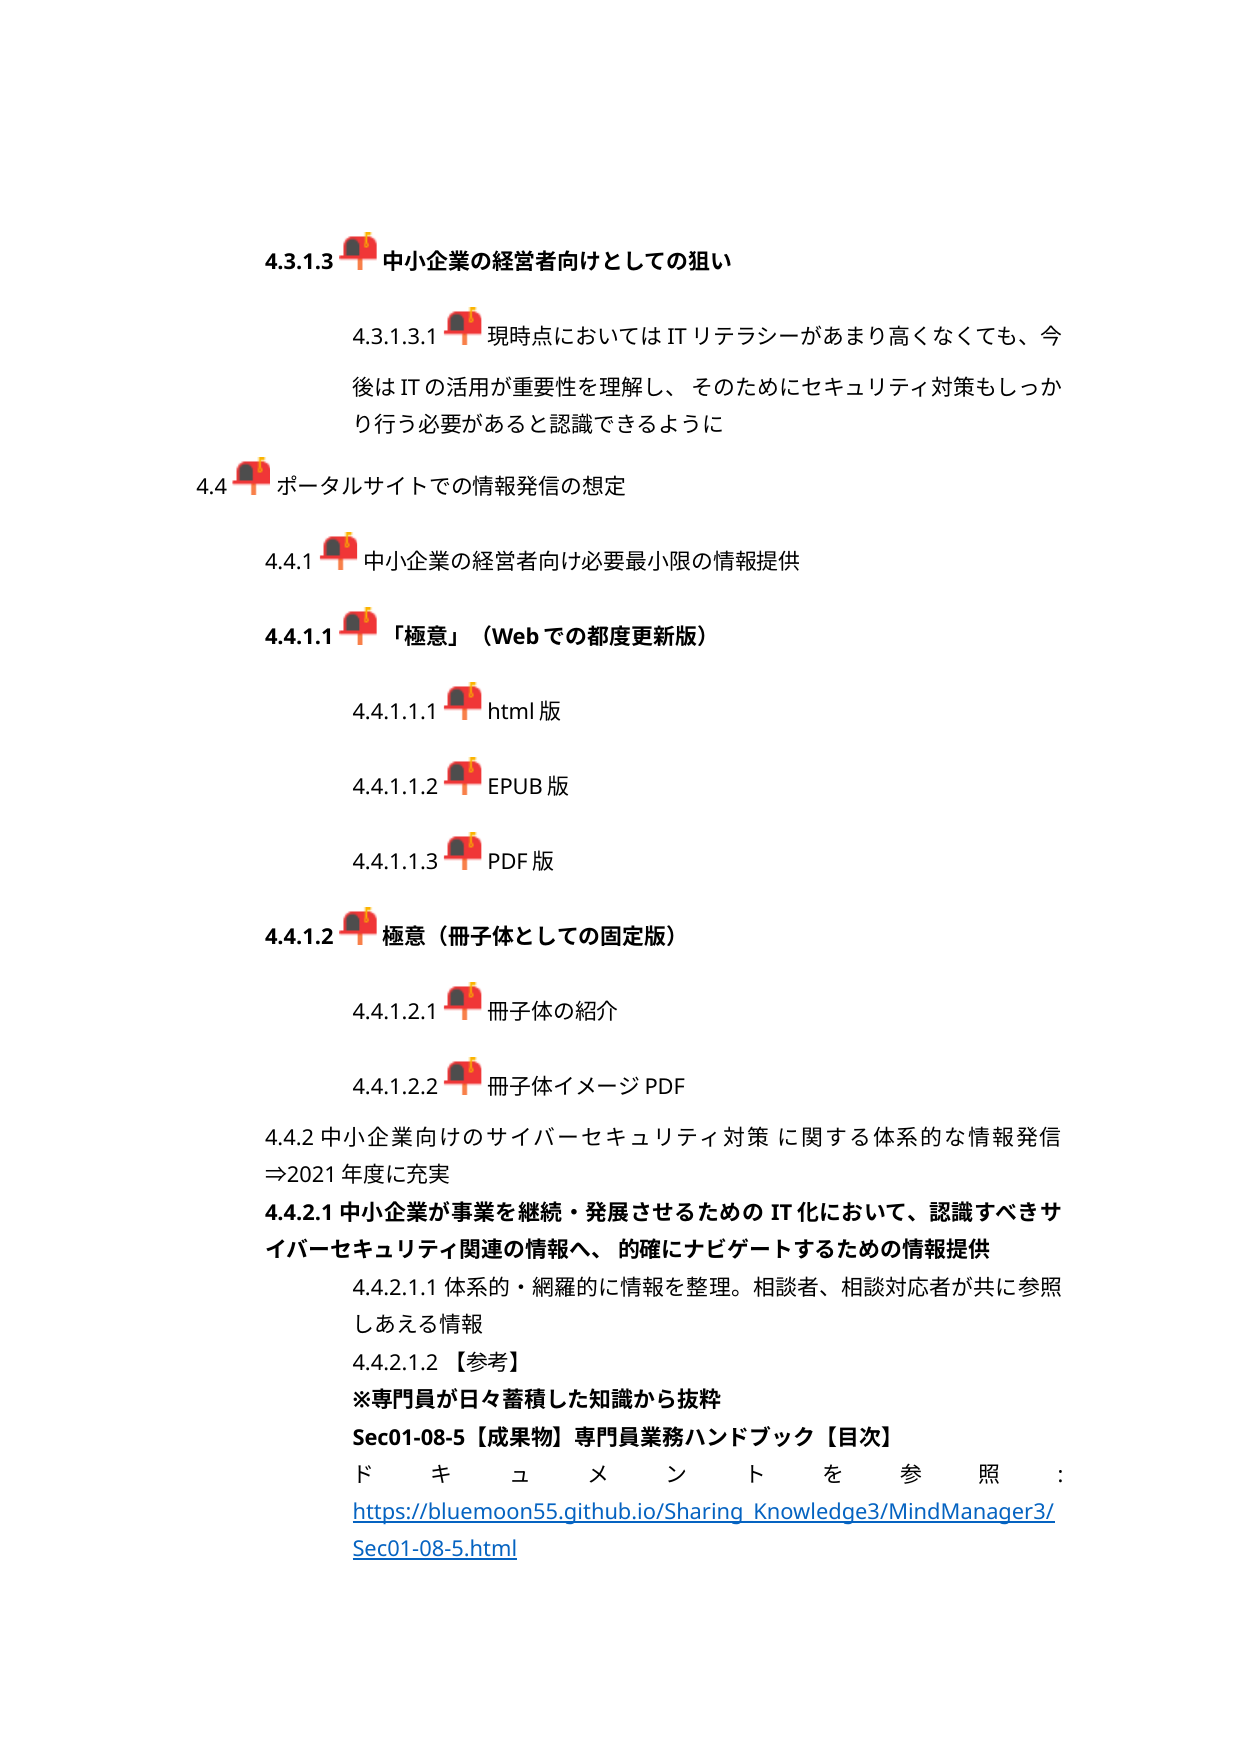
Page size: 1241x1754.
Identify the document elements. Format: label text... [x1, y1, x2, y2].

text ポータルサイトでの情報発信の想定 [196, 442, 1063, 517]
text 極意（冊子体としての固定版） [265, 892, 1063, 967]
picture [443, 1057, 482, 1095]
picture [339, 907, 377, 945]
text PDF版 [352, 817, 1063, 892]
text html版 [352, 667, 1063, 742]
picture [443, 982, 482, 1020]
text EPUB版 [352, 742, 1063, 817]
picture [339, 232, 377, 270]
picture [443, 757, 482, 795]
picture [443, 832, 482, 870]
text 【参考】 [352, 1342, 1063, 1379]
picture [339, 607, 377, 645]
text ドキュメントを参照: https://bluemoon55.github.io/Sharing_Knowledge3/MindManager3/Sec01-08-5.html [352, 1454, 1063, 1567]
text ※専門員が日々蓄積した知識から抜粋 [352, 1379, 1063, 1417]
picture [319, 532, 358, 570]
picture [443, 307, 482, 345]
text 冊子体の紹介 [352, 967, 1063, 1042]
text 中小企業の経営者向けとしての狙い [265, 217, 1063, 292]
text 体系的・網羅的に情報を整理。相談者、相談対応者が共に参照しあえる情報 [352, 1267, 1063, 1342]
picture [232, 457, 270, 495]
text 「極意」（Webでの都度更新版） [265, 592, 1063, 667]
text 冊子体イメージPDF [352, 1042, 1063, 1117]
text 中小企業が事業を継続・発展させるためのIT化において、認識すべきサイバーセキュリティ関連の情報へ、 的確にナビゲートするための情報提供 [265, 1192, 1063, 1267]
text 中小企業の経営者向け必要最小限の情報提供 [265, 517, 1063, 592]
text 現時点においてはITリテラシーがあまり高くなくても、今後はITの活用が重要性を理解し、 そのためにセキュリティ対策もしっかり行う必要があると認識できるように [352, 292, 1063, 442]
text Sec01-08-5【成果物】専門員業務ハンドブック【目次】 [352, 1417, 1063, 1454]
text 中小企業向けのサイバーセキュリティ対策 に関する体系的な情報発信⇒2021年度に充実 [265, 1117, 1063, 1192]
picture [443, 682, 482, 720]
